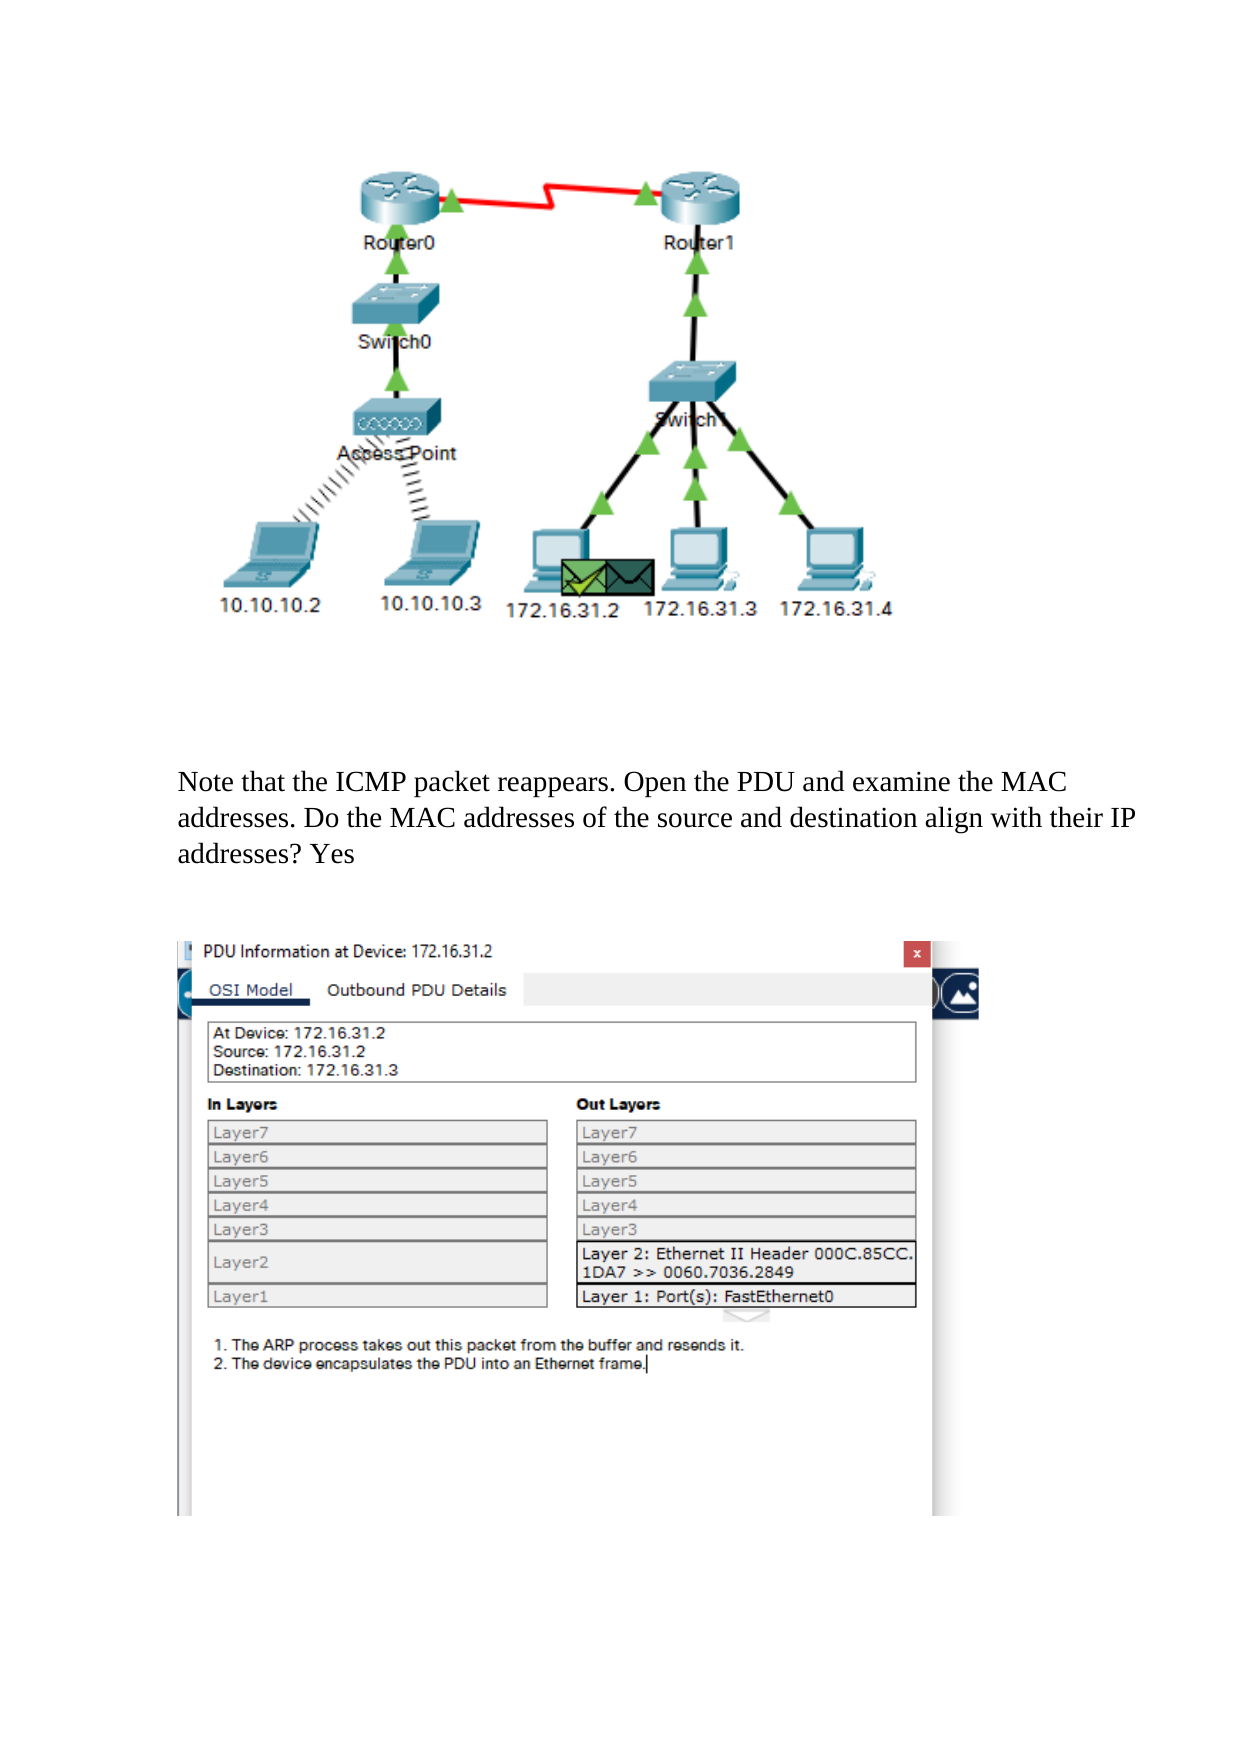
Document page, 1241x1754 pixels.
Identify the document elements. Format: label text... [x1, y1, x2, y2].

text Note that the ICMP packet reappears. Open the PDU and examine the MAC addresses. Do the MAC addresses of the source and destination align with their IP addresses? Yes [177, 764, 1152, 869]
picture [177, 118, 1056, 745]
picture [177, 941, 979, 1516]
